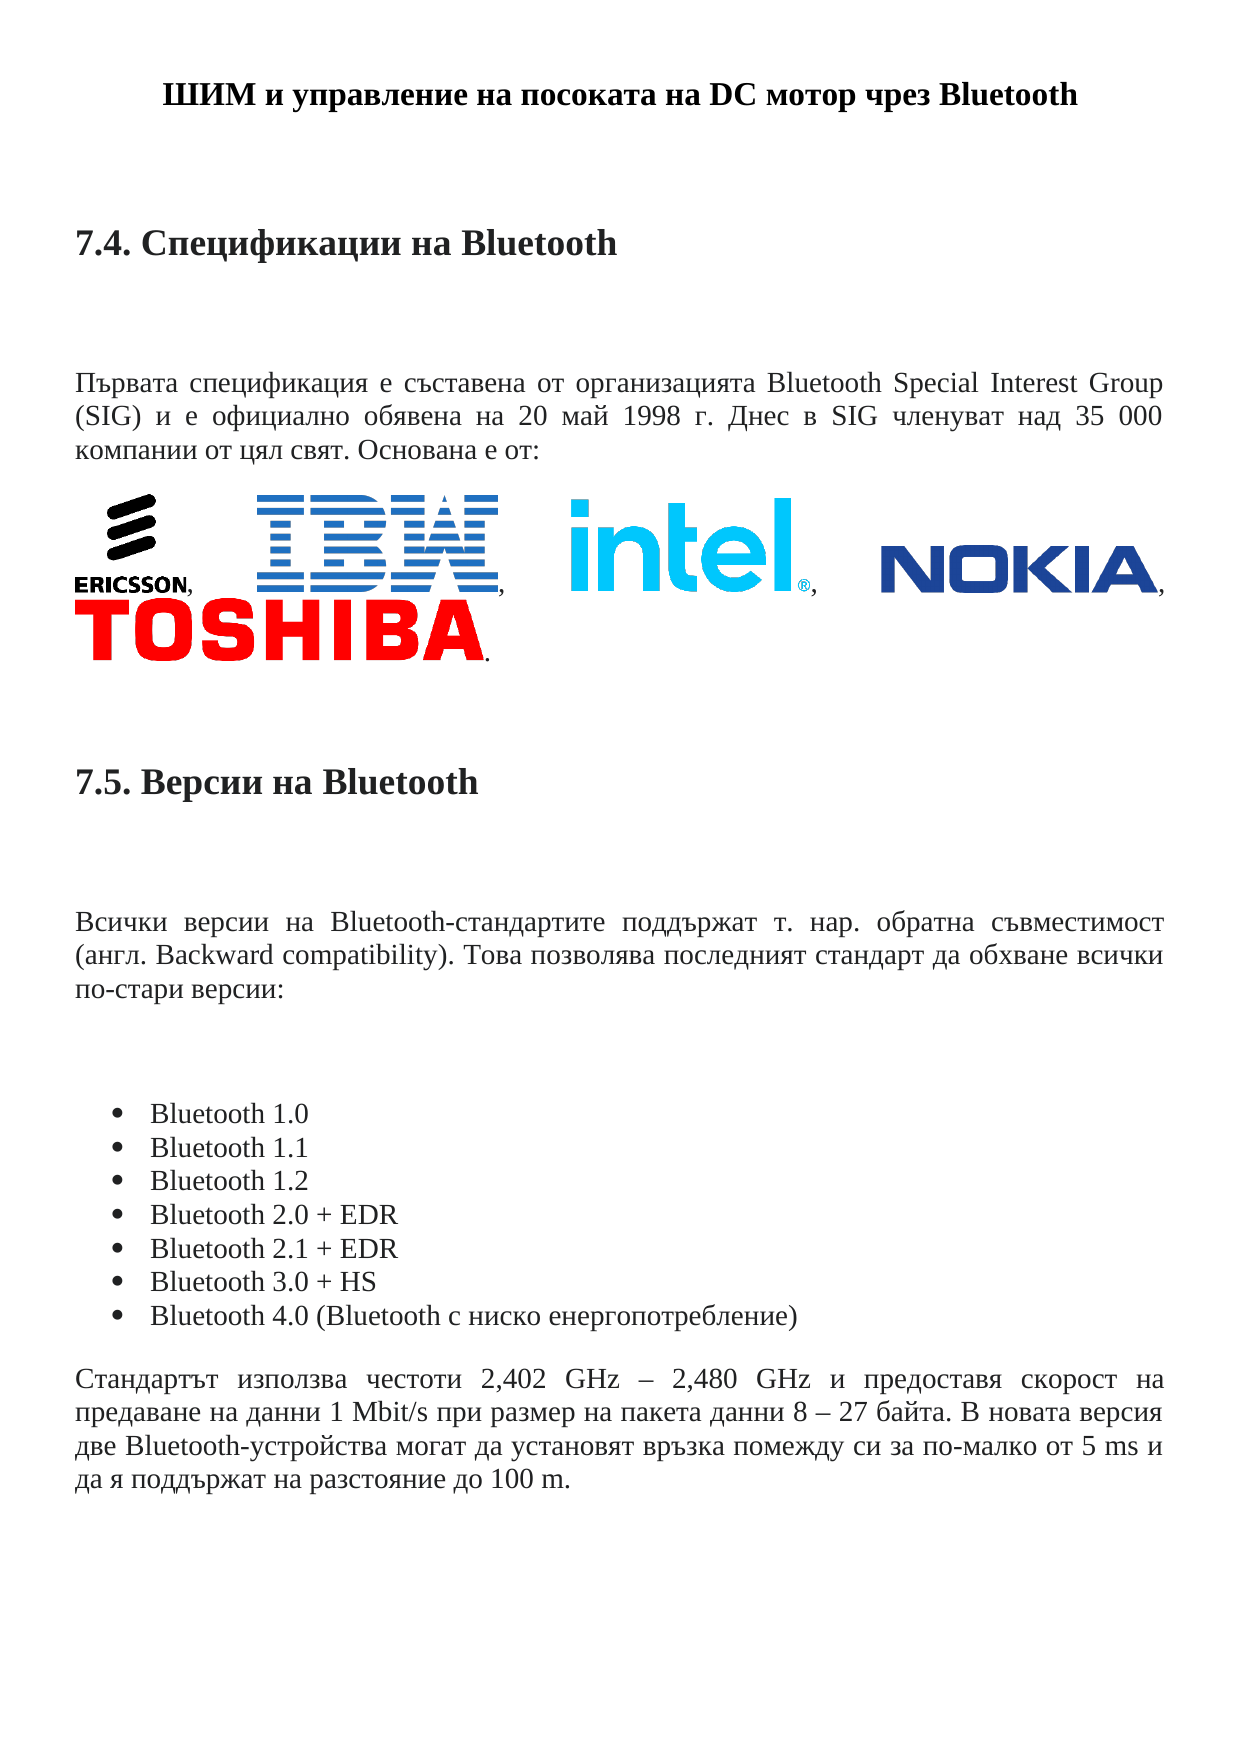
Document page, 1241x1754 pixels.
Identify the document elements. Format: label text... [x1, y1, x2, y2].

text Стандартът използва честоти 2,402 GHz – 2,480 GHz и предоставя скорост на предаване на данни 1 Mbit/s при размер на пакета данни 8 – 27 байта. В новата версия две Bluetooth-устройства могат да установят връзка помежду си за по-малко от 5 ms и да я поддържат на разстояние до 100 m. [75, 1361, 1165, 1495]
list Bluetooth 3.0 + HS [112, 1264, 1165, 1298]
picture [75, 494, 187, 593]
list Bluetooth 4.0 (Bluetooth с ниско енергопотребление) [112, 1298, 1165, 1332]
text Първата спецификация е съставена от организацията Bluetooth Special Interest Group (SIG) и е официално обявена на 20 май 1998 г. Днес в SIG членуват над 35 000 компании от цял свят. Основана е от: [75, 365, 1165, 466]
text 7.4. Спецификации на Bluetooth [75, 220, 1165, 263]
list Bluetooth 2.1 + EDR [112, 1231, 1165, 1264]
picture [718, 541, 749, 553]
picture [75, 598, 484, 661]
text Всички версии на Bluetooth-стандартите поддържат т. нар. обратна съвместимост (англ. Backward compatibility). Това позволява последният стандарт да обхване всички по-стари версии: [75, 904, 1165, 1004]
list Bluetooth 1.0 [112, 1096, 1165, 1130]
text 7.5. Версии на Bluetooth [75, 759, 1165, 802]
list Bluetooth 2.0 + EDR [112, 1197, 1165, 1231]
list Bluetooth 1.2 [112, 1163, 1165, 1197]
picture [568, 497, 811, 593]
picture [257, 495, 498, 592]
picture [881, 545, 1158, 593]
list Bluetooth 1.1 [112, 1130, 1165, 1163]
